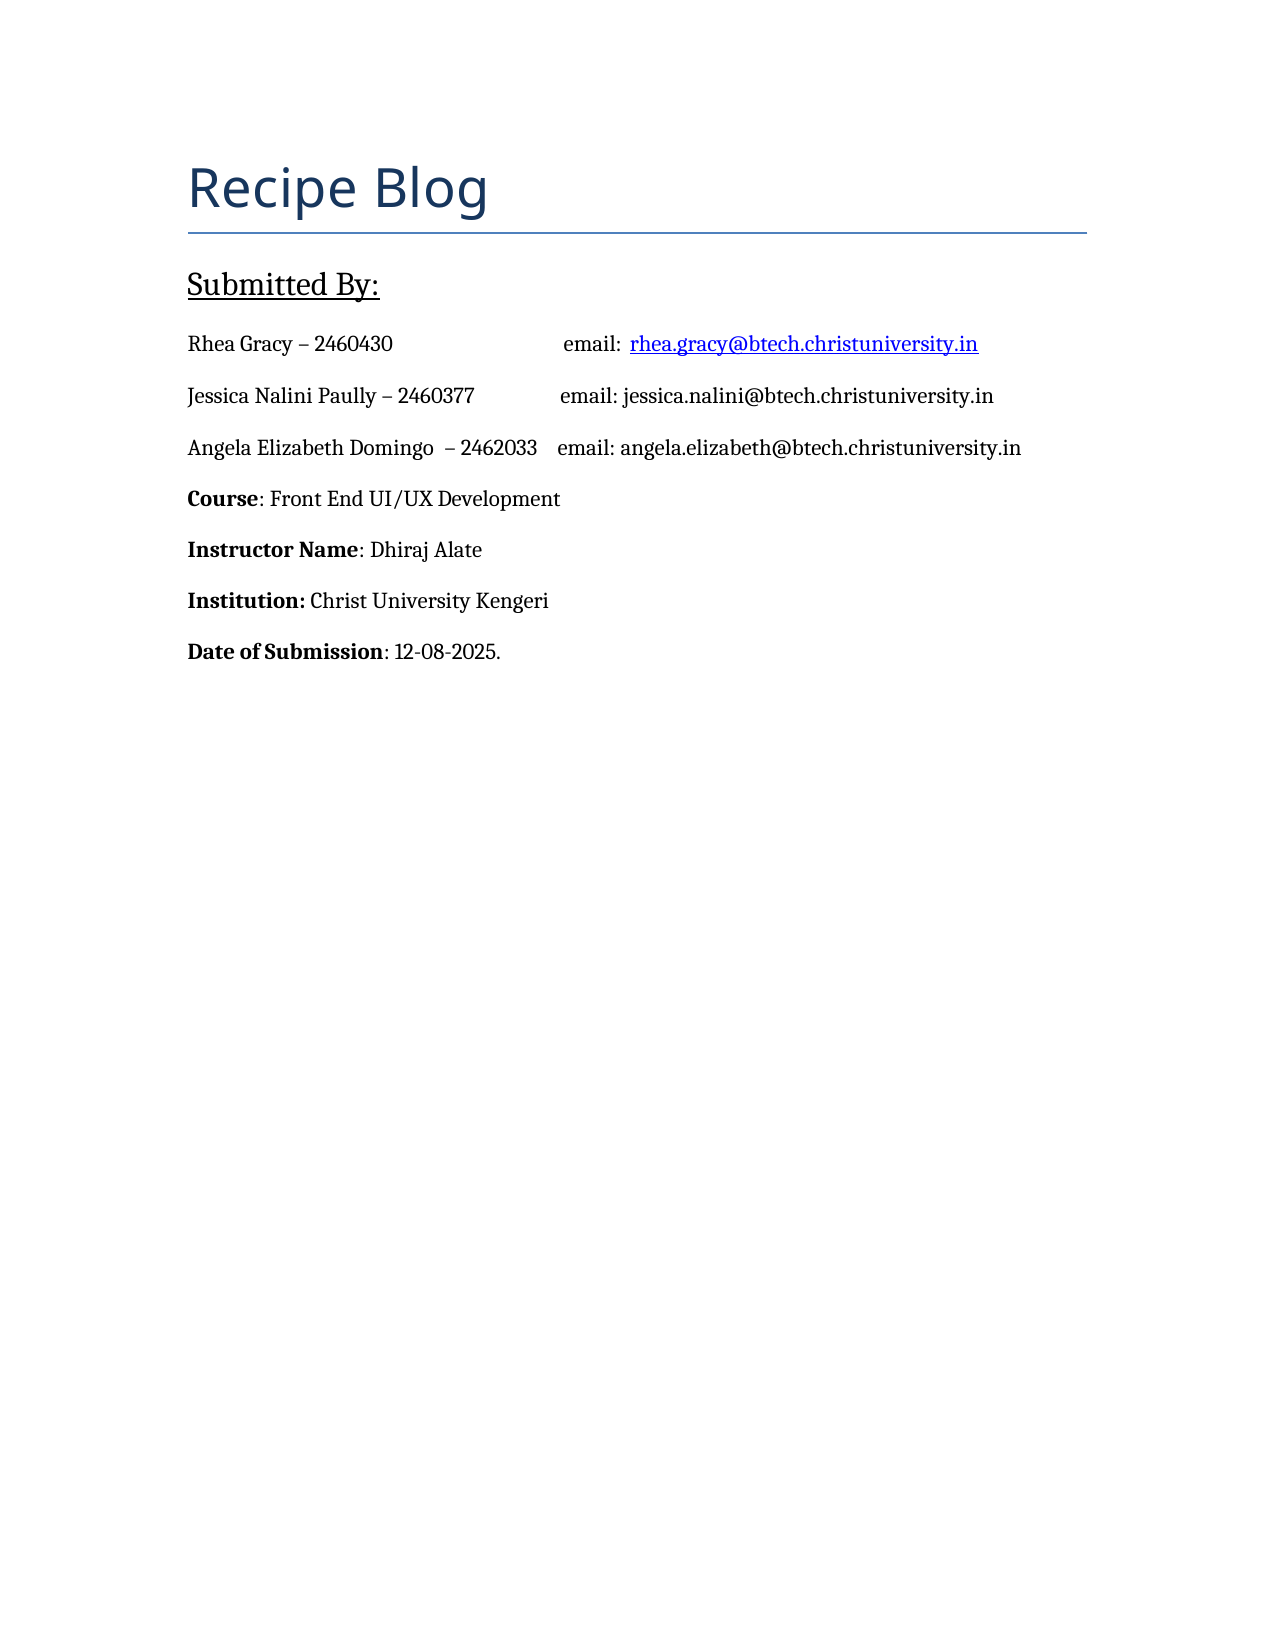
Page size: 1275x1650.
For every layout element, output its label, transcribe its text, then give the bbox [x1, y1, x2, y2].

text Institution: Christ University Kengeri [187, 587, 1087, 614]
text Course: Front End UI/UX Development [187, 485, 1087, 512]
text Angela Elizabeth Domingo – 2462033 email: angela.elizabeth@btech.christuniversity.in [187, 434, 1087, 461]
text Submitted By: [187, 265, 1087, 304]
text Instructor Name: Dhiraj Alate [187, 536, 1087, 563]
text Jessica Nalini Paully – 2460377 email: jessica.nalini@btech.christuniversity.in [187, 383, 1087, 409]
text Rhea Gracy – 2460430 email: rhea.gracy@btech.christuniversity.in [187, 330, 1087, 357]
title Recipe Blog [187, 150, 1087, 234]
text Date of Submission: 12-08-2025. [187, 638, 1087, 665]
